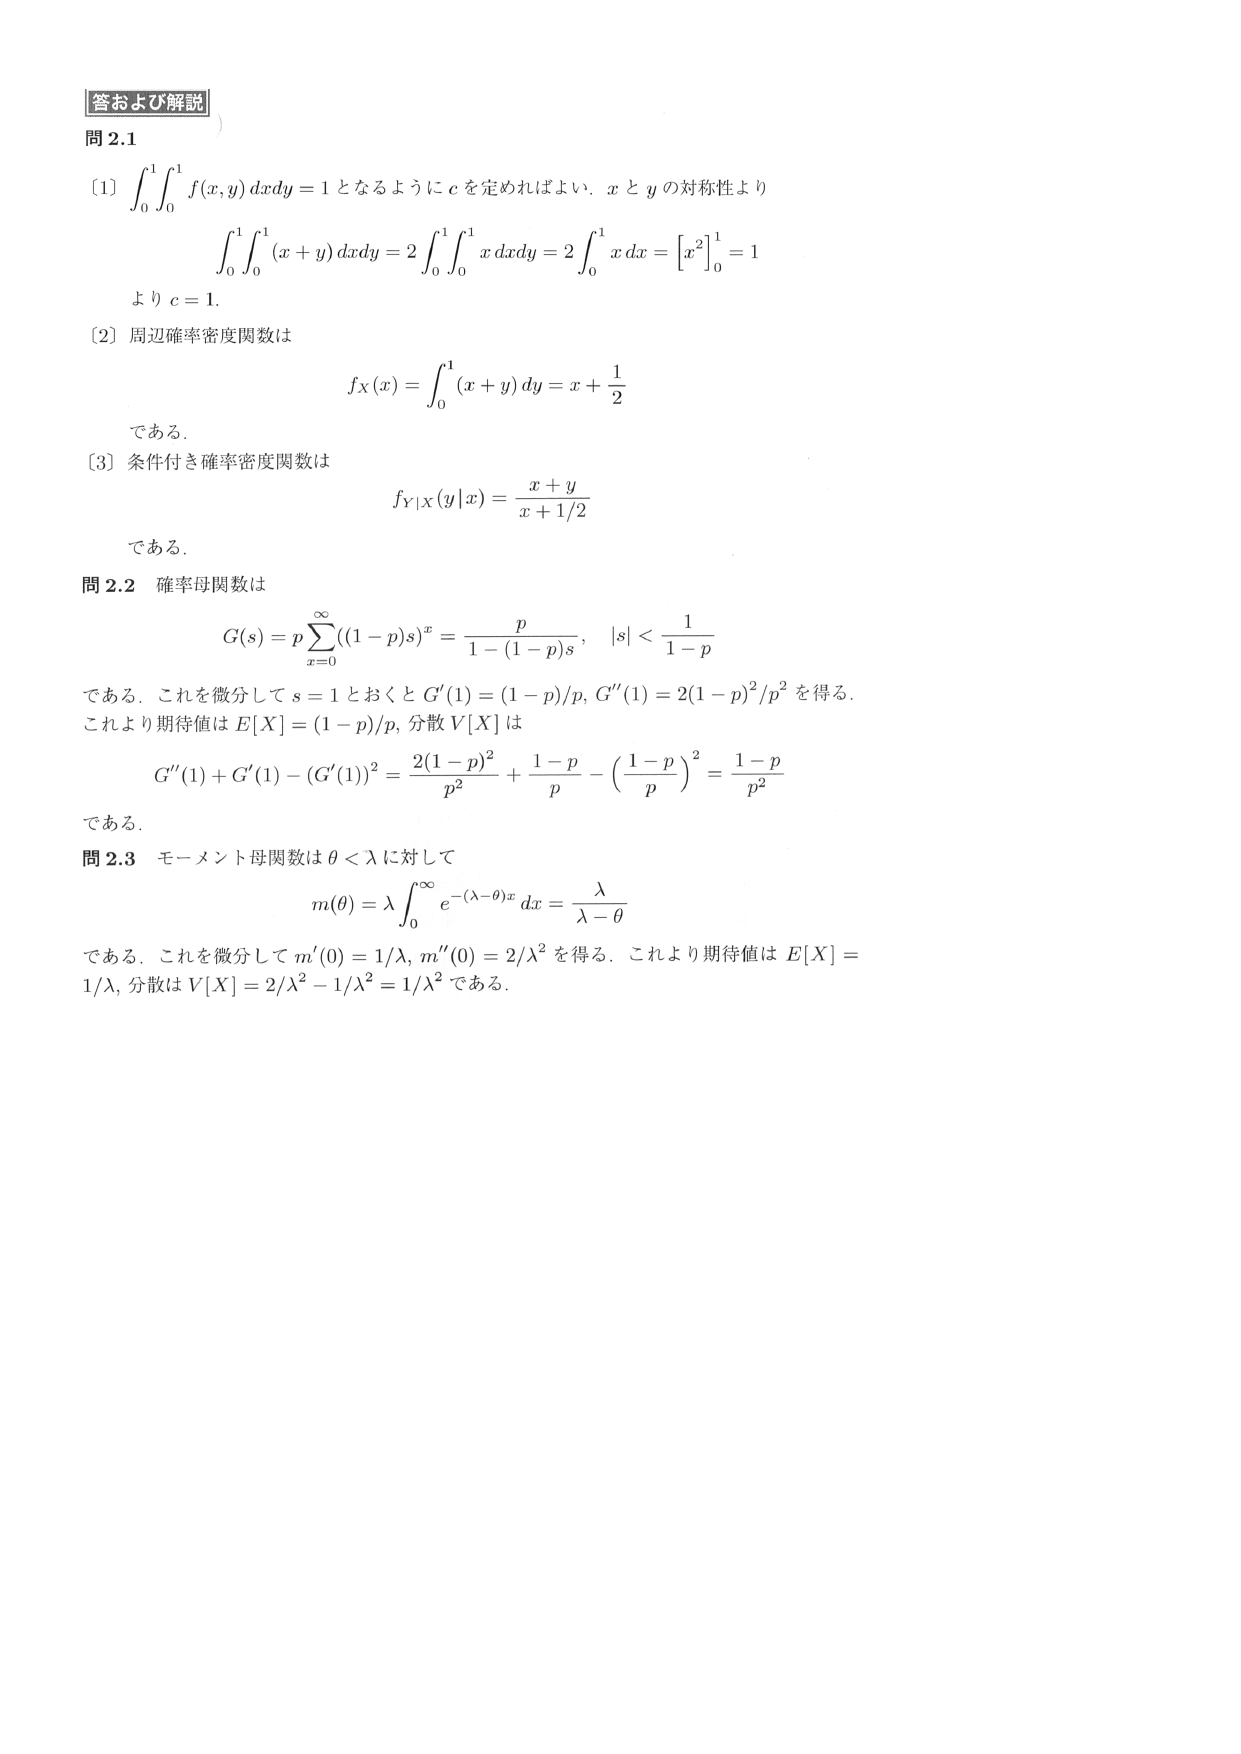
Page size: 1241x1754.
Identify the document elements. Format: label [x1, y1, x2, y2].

picture [75, 89, 881, 1001]
